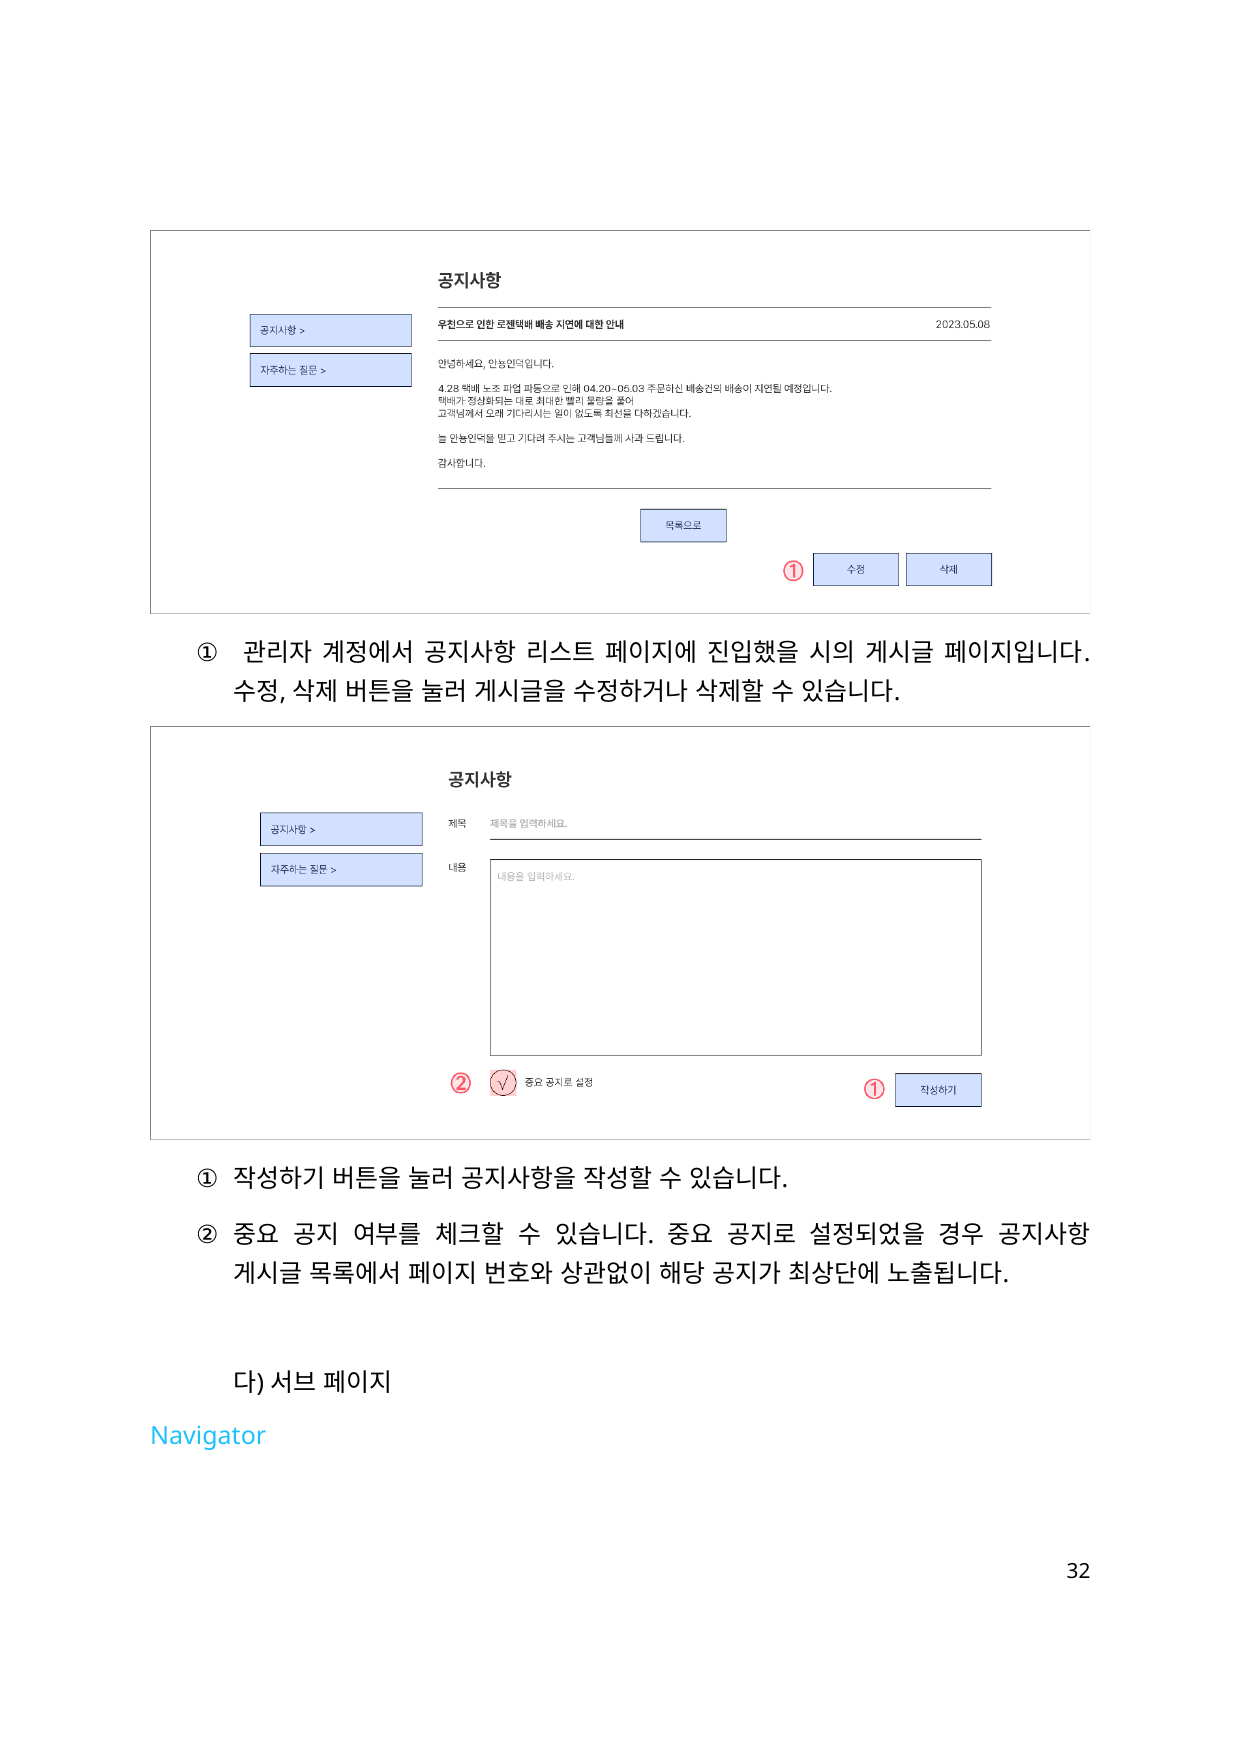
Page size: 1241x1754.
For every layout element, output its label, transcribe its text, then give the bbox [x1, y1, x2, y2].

picture [150, 726, 1091, 1140]
text Navigator [150, 1418, 1090, 1452]
list 작성하기 버튼을 눌러 공지사항을 작성할 수 있습니다. [196, 1158, 1090, 1194]
text 다) 서브 페이지 [150, 1362, 1090, 1398]
picture [150, 230, 1091, 614]
list 관리자 계정에서 공지사항 리스트 페이지에 진입했을 시의 게시글 페이지입니다. 수정, 삭제 버튼을 눌러 게시글을 수정하거나 삭제할 수 있습니다. [196, 632, 1090, 707]
list 중요 공지 여부를 체크할 수 있습니다. 중요 공지로 설정되었을 경우 공지사항 게시글 목록에서 페이지 번호와 상관없이 해당 공지가 최상단에 노출됩니다. [196, 1214, 1090, 1289]
